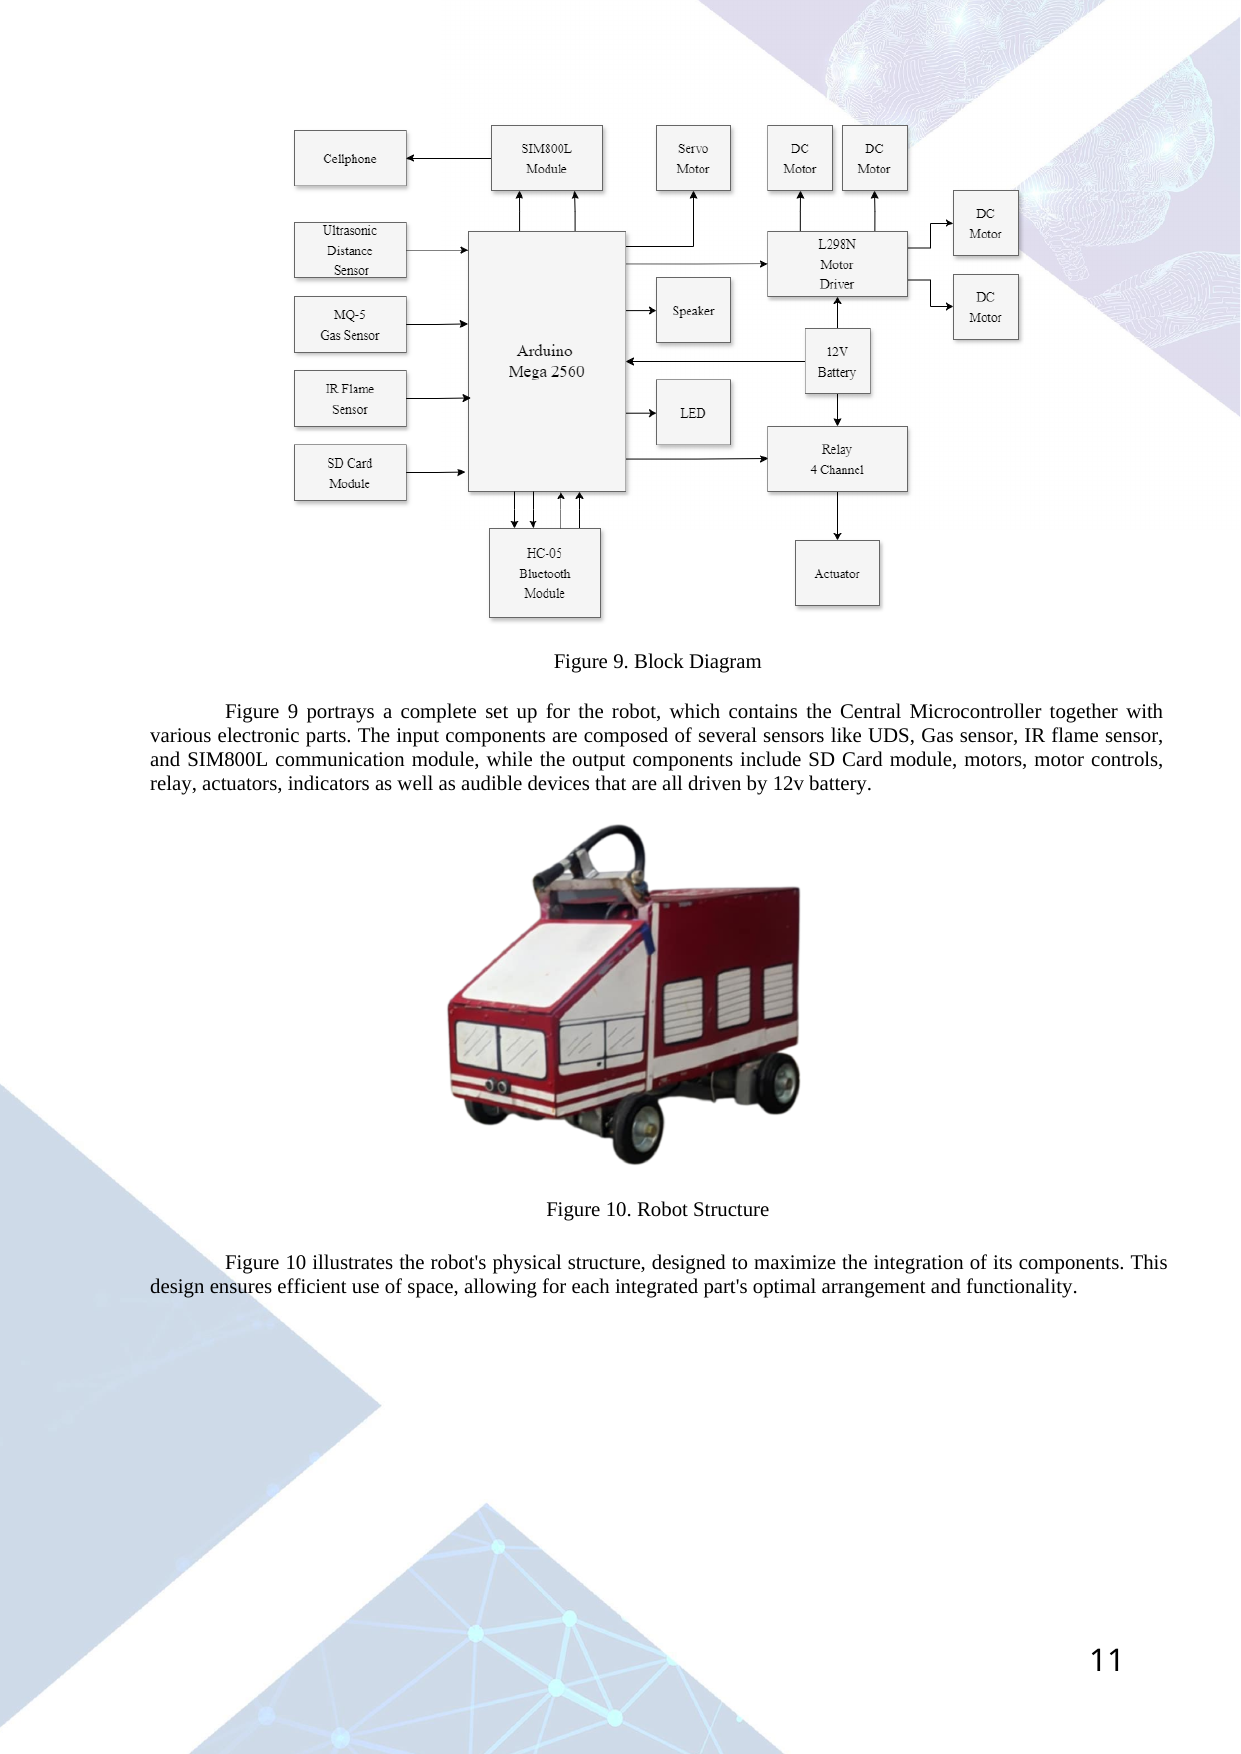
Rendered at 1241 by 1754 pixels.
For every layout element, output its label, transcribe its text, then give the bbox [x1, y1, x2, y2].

text Figure 9. Block Diagram [150, 649, 1165, 673]
text Figure 10. Robot Structure [150, 1197, 1165, 1250]
text Figure 9 portrays a complete set up for the robot, which contains the Central Microcontroller together with various electronic parts. The input components are composed of several sensors like UDS, Gas sensor, IR flame sensor, and SIM800L communication module, while the output components include SD Card module, motors, motor controls, relay, actuators, indicators as well as audible devices that are all driven by 12v battery. [150, 698, 1165, 795]
picture [291, 0, 1241, 625]
picture [0, 819, 1009, 1754]
text Figure 10 illustrates the robot's physical structure, designed to maximize the integration of its components. This design ensures efficient use of space, allowing for each integrated part's optimal arrangement and functionality. [150, 1250, 1169, 1298]
